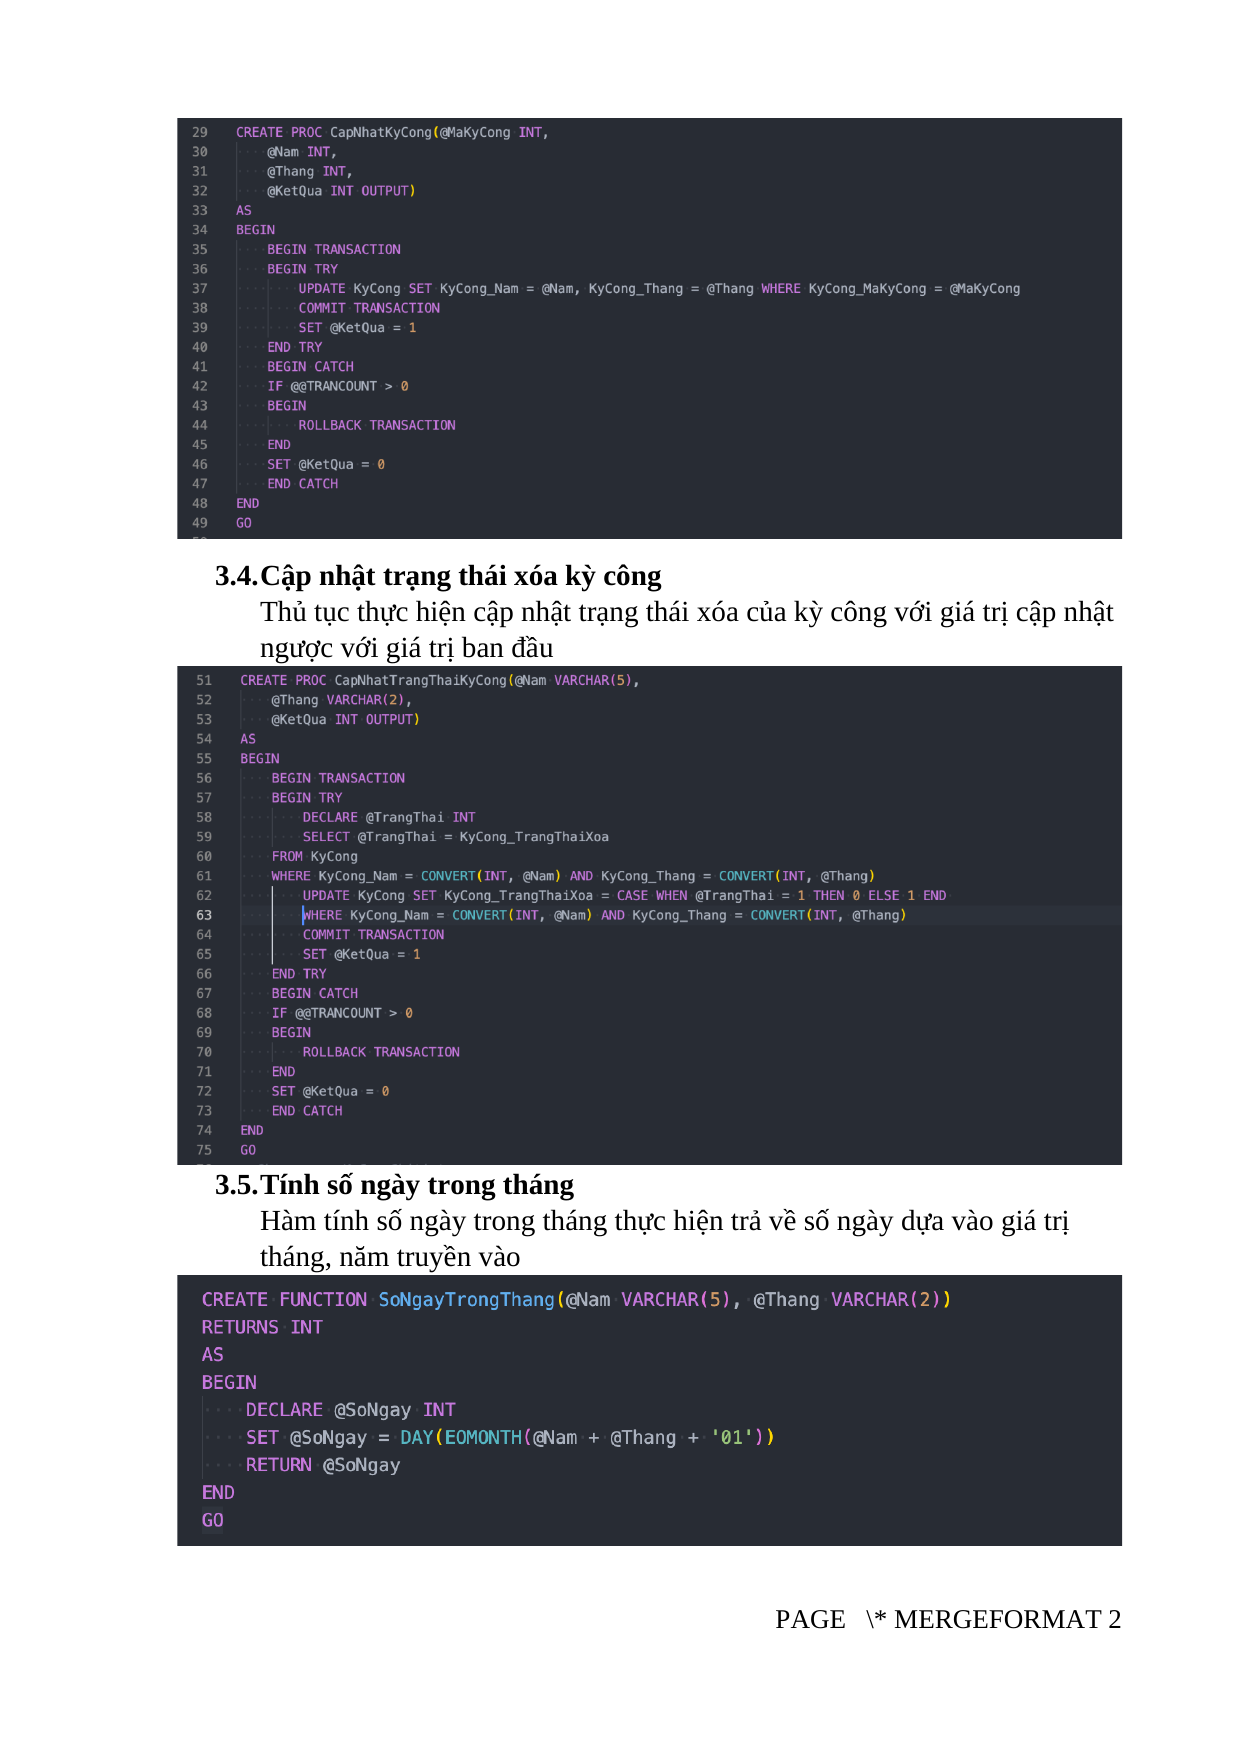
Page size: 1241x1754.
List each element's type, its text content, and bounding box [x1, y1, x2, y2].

list Tính số ngày trong tháng [215, 1167, 1122, 1201]
picture [177, 1275, 1123, 1546]
list Cập nhật trạng thái xóa kỳ công [215, 558, 1122, 592]
list Thủ tục thực hiện cập nhật trạng thái xóa của kỳ công với giá trị cập nhật ngược với giá trị ban đầu [260, 594, 1122, 664]
list Hàm tính số ngày trong tháng thực hiện trả về số ngày dựa vào giá trị tháng, năm truyền vào [260, 1203, 1122, 1273]
picture [177, 118, 1123, 539]
picture [177, 666, 1123, 1165]
